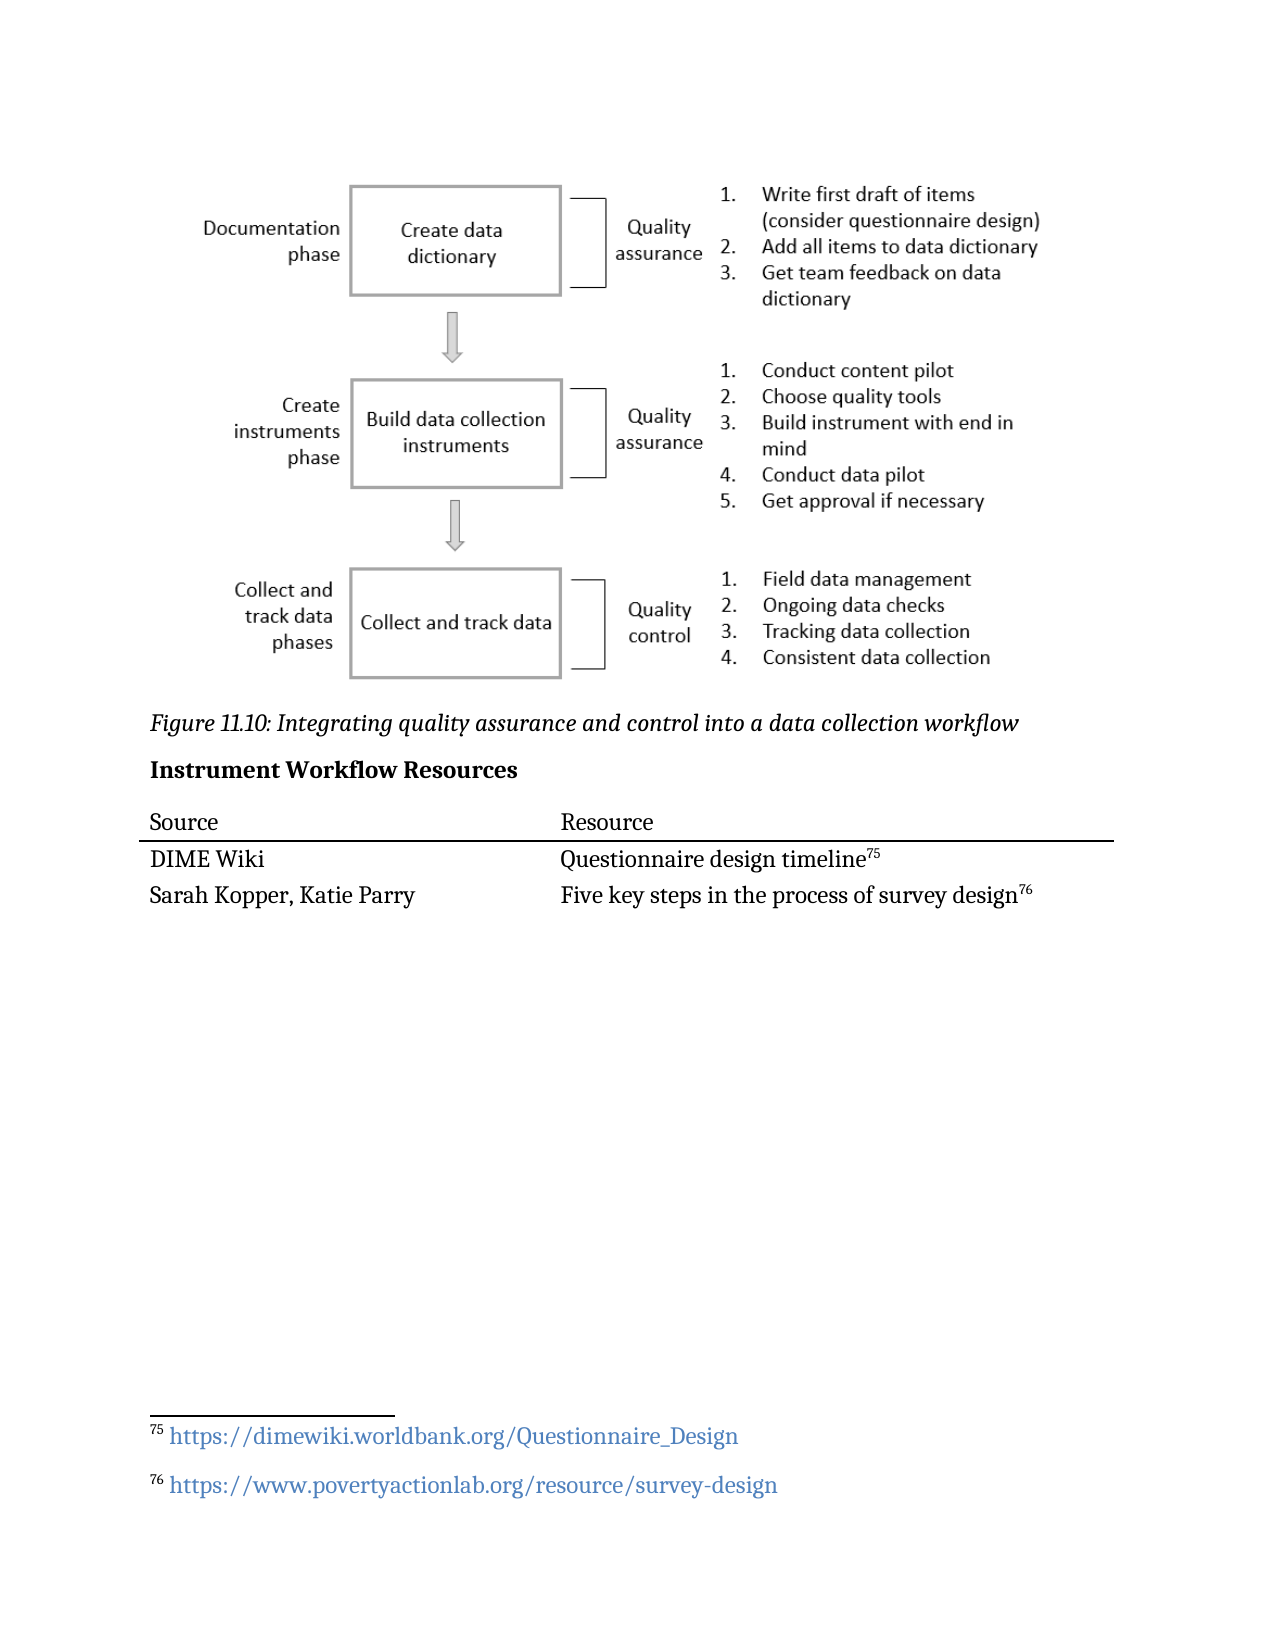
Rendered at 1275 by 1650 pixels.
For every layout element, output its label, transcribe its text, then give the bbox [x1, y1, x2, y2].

table_cell Five key steps in the process of survey design [549, 878, 1114, 914]
picture [168, 150, 1044, 688]
table_cell Sarah Kopper, Katie Parry [139, 878, 549, 914]
table_header Source [139, 804, 549, 840]
text Instrument Workflow Resources [150, 756, 1125, 785]
table_header Resource [549, 804, 1114, 840]
table_cell Questionnaire design timeline [549, 842, 1114, 878]
text Figure 11.10: Integrating quality assurance and control into a data collection workflow [150, 709, 1125, 737]
table_cell DIME Wiki [139, 842, 549, 878]
